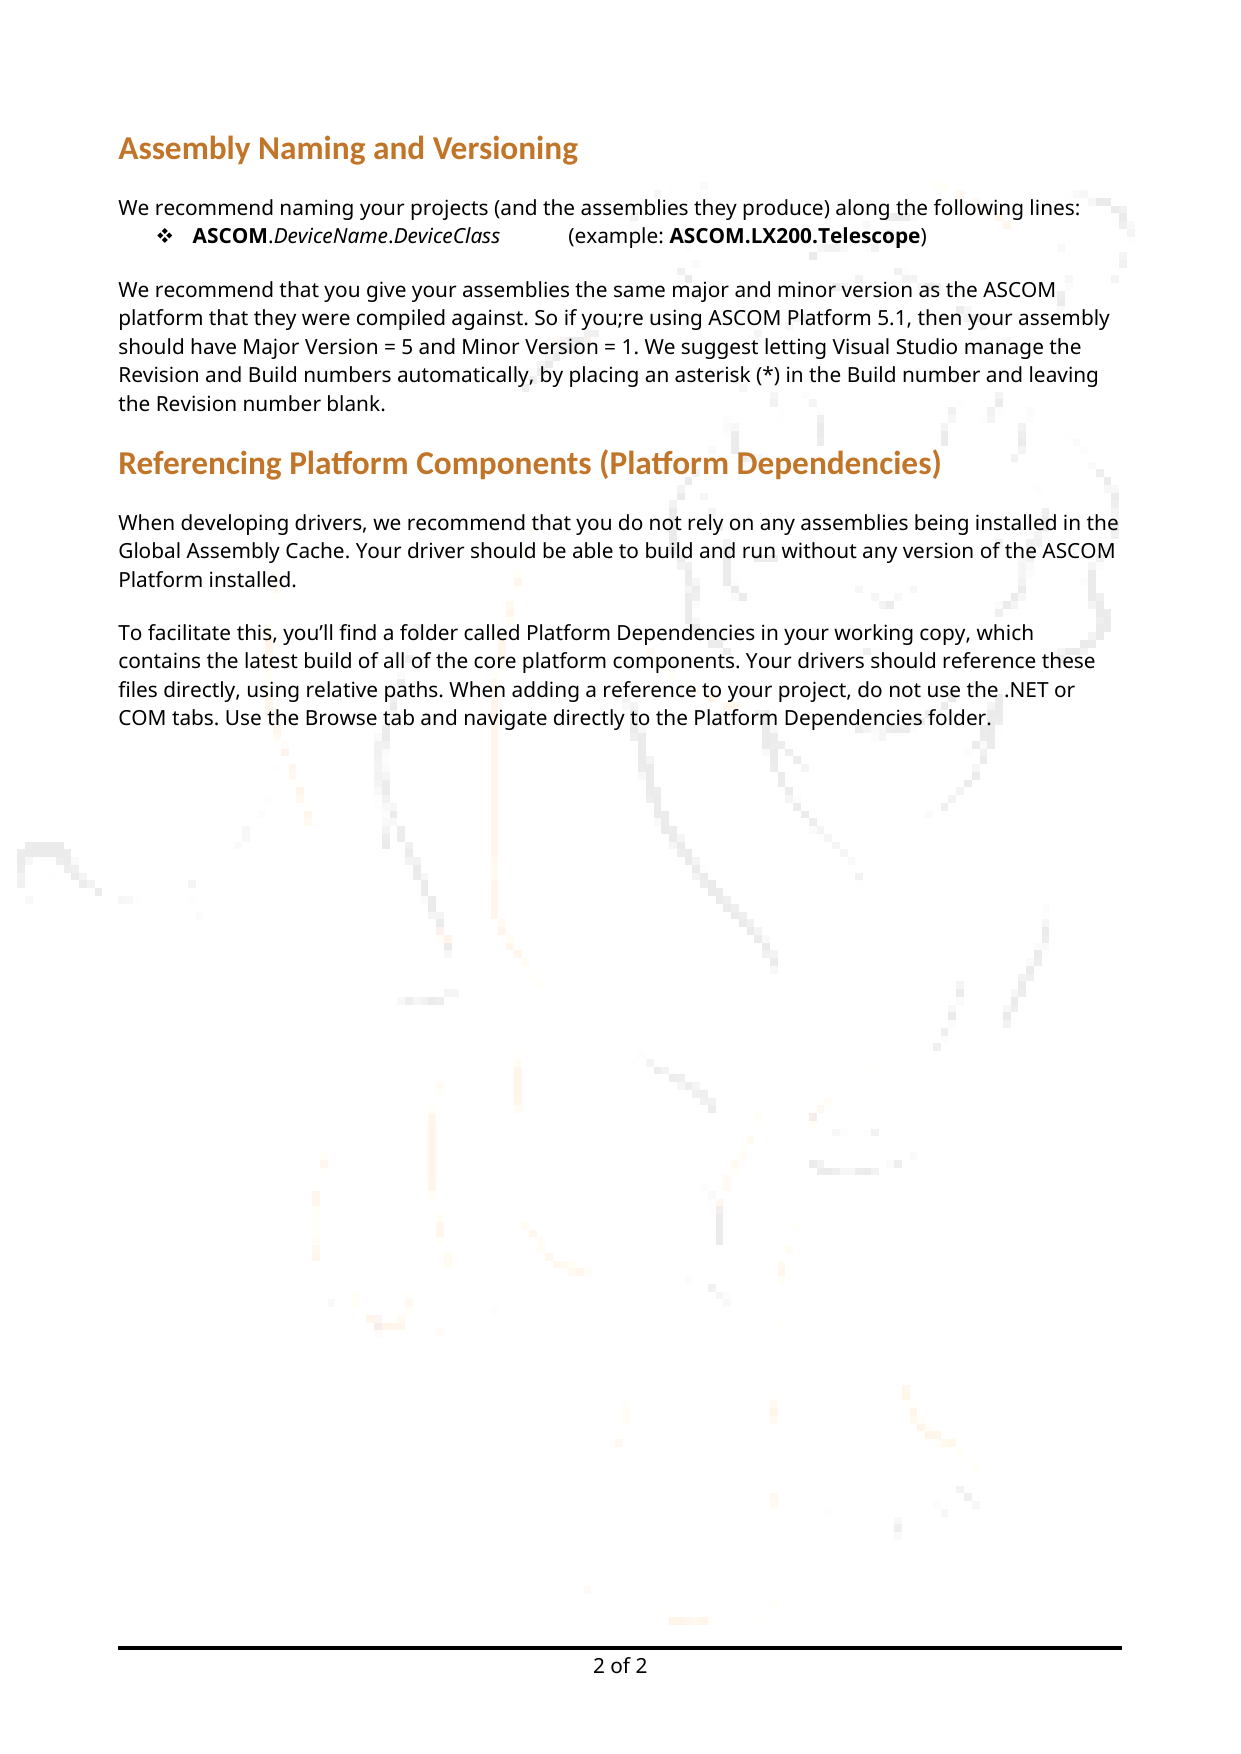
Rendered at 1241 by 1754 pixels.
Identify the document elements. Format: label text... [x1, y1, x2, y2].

text We recommend naming your projects (and the assemblies they produce) along the following lines: [118, 193, 1122, 221]
text We recommend that you give your assemblies the same major and minor version as the ASCOM platform that they were compiled against. So if you;re using ASCOM Platform 5.1, then your assembly should have Major Version = 5 and Minor Version = 1. We suggest letting Visual Studio manage the Revision and Build numbers automatically, by placing an asterisk (*) in the Build number and leaving the Revision number blank. [118, 275, 1122, 417]
text When developing drivers, we recommend that you do not rely on any assemblies being installed in the Global Assembly Cache. Your driver should be able to build and run without any version of the ASCOM Platform installed. [118, 508, 1122, 593]
subtitle Assembly Naming and Versioning [118, 127, 1122, 168]
text ASCOM.DeviceName.DeviceClass (example: ASCOM.LX200.Telescope) [155, 221, 1122, 250]
text To facilitate this, you’ll find a folder called Platform Dependencies in your working copy, which contains the latest build of all of the core platform components. Your drivers should reference these files directly, using relative paths. When adding a reference to your project, do not use the .NET or COM tabs. Use the Browse tab and navigate directly to the Platform Dependencies folder. [118, 618, 1122, 732]
subtitle Referencing Platform Components (Platform Dependencies) [118, 442, 1122, 483]
